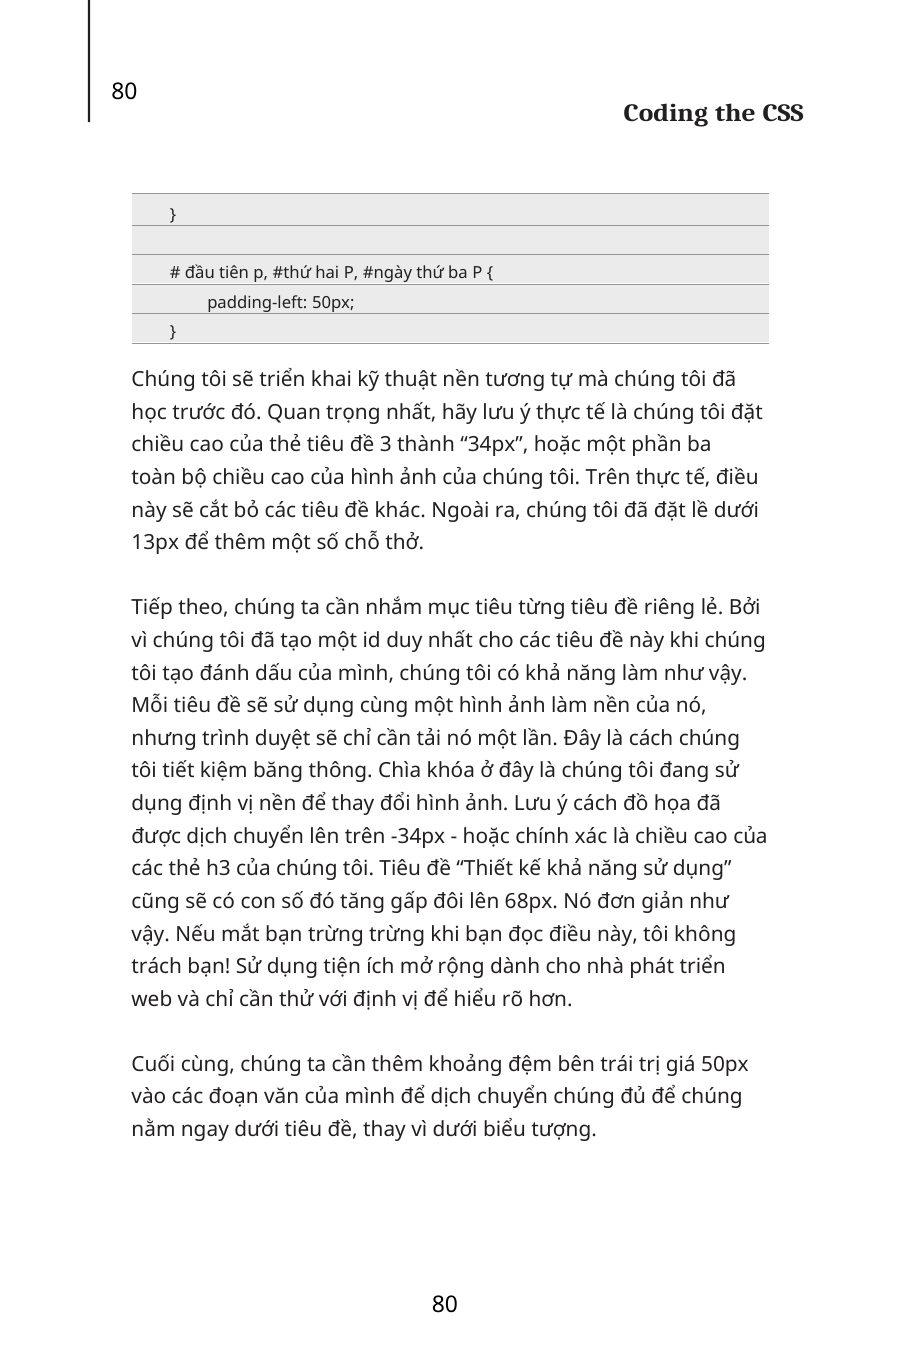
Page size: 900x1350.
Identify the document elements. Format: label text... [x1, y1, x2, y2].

text Tiếp theo, chúng ta cần nhắm mục tiêu từng tiêu đề riêng lẻ. Bởi vì chúng tôi đã tạo một id duy nhất cho các tiêu đề này khi chúng tôi tạo đánh dấu của mình, chúng tôi có khả năng làm như vậy. Mỗi tiêu đề sẽ sử dụng cùng một hình ảnh làm nền của nó, nhưng trình duyệt sẽ chỉ cần tải nó một lần. Đây là cách chúng tôi tiết kiệm băng thông. Chìa khóa ở đây là chúng tôi đang sử dụng định vị nền để thay đổi hình ảnh. Lưu ý cách đồ họa đã được dịch chuyển lên trên -34px - hoặc chính xác là chiều cao của các thẻ h3 của chúng tôi. Tiêu đề “Thiết kế khả năng sử dụng” cũng sẽ có con số đó tăng gấp đôi lên 68px. Nó đơn giản như vậy. Nếu mắt bạn trừng trừng khi bạn đọc điều này, tôi không trách bạn! Sử dụng tiện ích mở rộng dành cho nhà phát triển web và chỉ cần thử với định vị để hiểu rõ hơn. [131, 593, 769, 1012]
table_cell # đầu tiên p, #thứ hai P, #ngày thứ ba P { [132, 255, 769, 283]
table_cell [132, 226, 769, 254]
text toàn bộ chiều cao của hình ảnh của chúng tôi. Trên thực tế, điều này sẽ cắt bỏ các tiêu đề khác. Ngoài ra, chúng tôi đã đặt lề dưới 13px để thêm một số chỗ thở. [131, 462, 769, 556]
text Chúng tôi sẽ triển khai kỹ thuật nền tương tự mà chúng tôi đã học trước đó. Quan trọng nhất, hãy lưu ý thực tế là chúng tôi đặt chiều cao của thẻ tiêu đề 3 thành “34px”, hoặc một phần ba [131, 364, 769, 458]
table_header } [132, 194, 769, 225]
table_cell } [132, 314, 769, 342]
text Cuối cùng, chúng ta cần thêm khoảng đệm bên trái trị giá 50px vào các đoạn văn của mình để dịch chuyển chúng đủ để chúng nằm ngay dưới tiêu đề, thay vì dưới biểu tượng. [131, 1049, 769, 1143]
table_cell padding-left: 50px; [132, 285, 769, 313]
